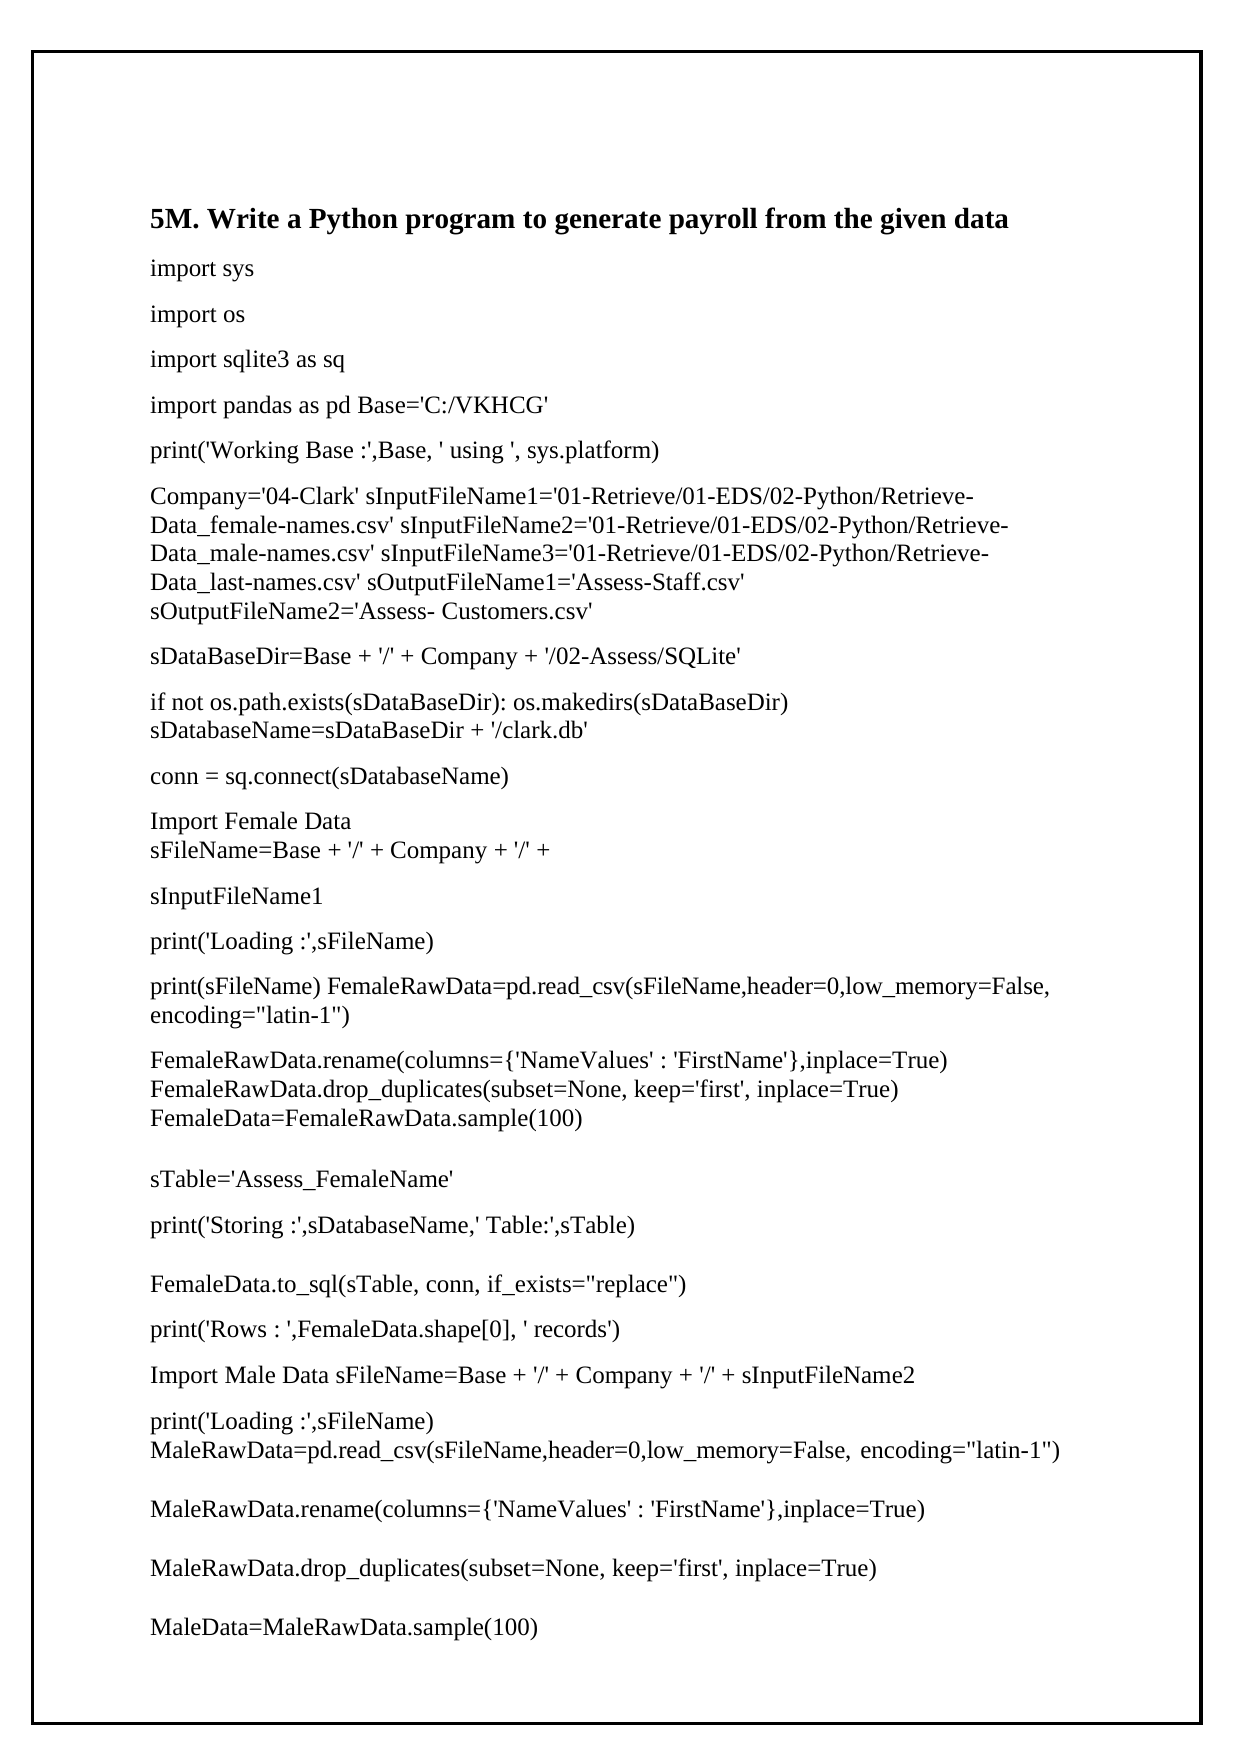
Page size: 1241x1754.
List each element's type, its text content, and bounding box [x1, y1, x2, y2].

text MaleData=MaleRawData.sample(100) [150, 1612, 1199, 1641]
text print('Rows : ',FemaleData.shape[0], ' records') [150, 1315, 1199, 1343]
text FemaleData.to_sql(sTable, conn, if_exists="replace") [150, 1269, 687, 1298]
text print('Loading :',sFileName) [150, 926, 624, 955]
text 5M. Write a Python program to generate payroll from the given data [150, 201, 1199, 234]
text sFileName=Base + '/' + Company + '/' + [150, 835, 1199, 864]
text print('Loading :',sFileName) [150, 1390, 624, 1434]
text sDataBaseDir=Base + '/' + Company + '/02-Assess/SQLite' [150, 641, 1199, 670]
text print('Storing :',sDatabaseName,' Table:',sTable) [150, 1210, 1199, 1239]
text if not os.path.exists(sDataBaseDir): os.makedirs(sDataBaseDir) [150, 687, 952, 716]
text import sys import os [150, 253, 256, 328]
text MaleRawData=pd.read_csv(sFileName,header=0,low_memory=False, encoding="latin-1") [150, 1435, 1199, 1464]
text MaleRawData.drop_duplicates(subset=None, keep='first', inplace=True) [150, 1553, 1199, 1582]
text sInputFileName1 [150, 881, 1199, 909]
text Import Male Data sFileName=Base + '/' + Company + '/' + sInputFileName2 [150, 1360, 1199, 1389]
text print(sFileName) FemaleRawData=pd.read_csv(sFileName,header=0,low_memory=False, encoding="latin-1") [150, 971, 1056, 1029]
text Import Female Data [150, 806, 952, 835]
text MaleRawData.rename(columns={'NameValues' : 'FirstName'},inplace=True) [150, 1494, 1199, 1523]
text FemaleRawData.rename(columns={'NameValues' : 'FirstName'},inplace=True) FemaleRawData.drop_duplicates(subset=None, keep='first', inplace=True) FemaleData=FemaleRawData.sample(100) [150, 1046, 1199, 1132]
text sTable='Assess_FemaleName' [150, 1164, 1199, 1193]
text sDatabaseName=sDataBaseDir + '/clark.db' [150, 716, 1199, 744]
text Company='04-Clark' sInputFileName1='01-Retrieve/01-EDS/02-Python/Retrieve- Data_female-names.csv' sInputFileName2='01-Retrieve/01-EDS/02-Python/Retrieve- Data_male-names.csv' sInputFileName3='01-Retrieve/01-EDS/02-Python/Retrieve- Data_last-names.csv' sOutputFileName1='Assess-Staff.csv' sOutputFileName2='Assess- Customers.csv' [150, 481, 1036, 625]
text import pandas as pd Base='C:/VKHCG' [150, 390, 952, 419]
text import sqlite3 as sq [150, 344, 1199, 373]
text print('Working Base :',Base, ' using ', sys.platform) [150, 436, 1199, 464]
text conn = sq.connect(sDatabaseName) [150, 761, 1199, 790]
